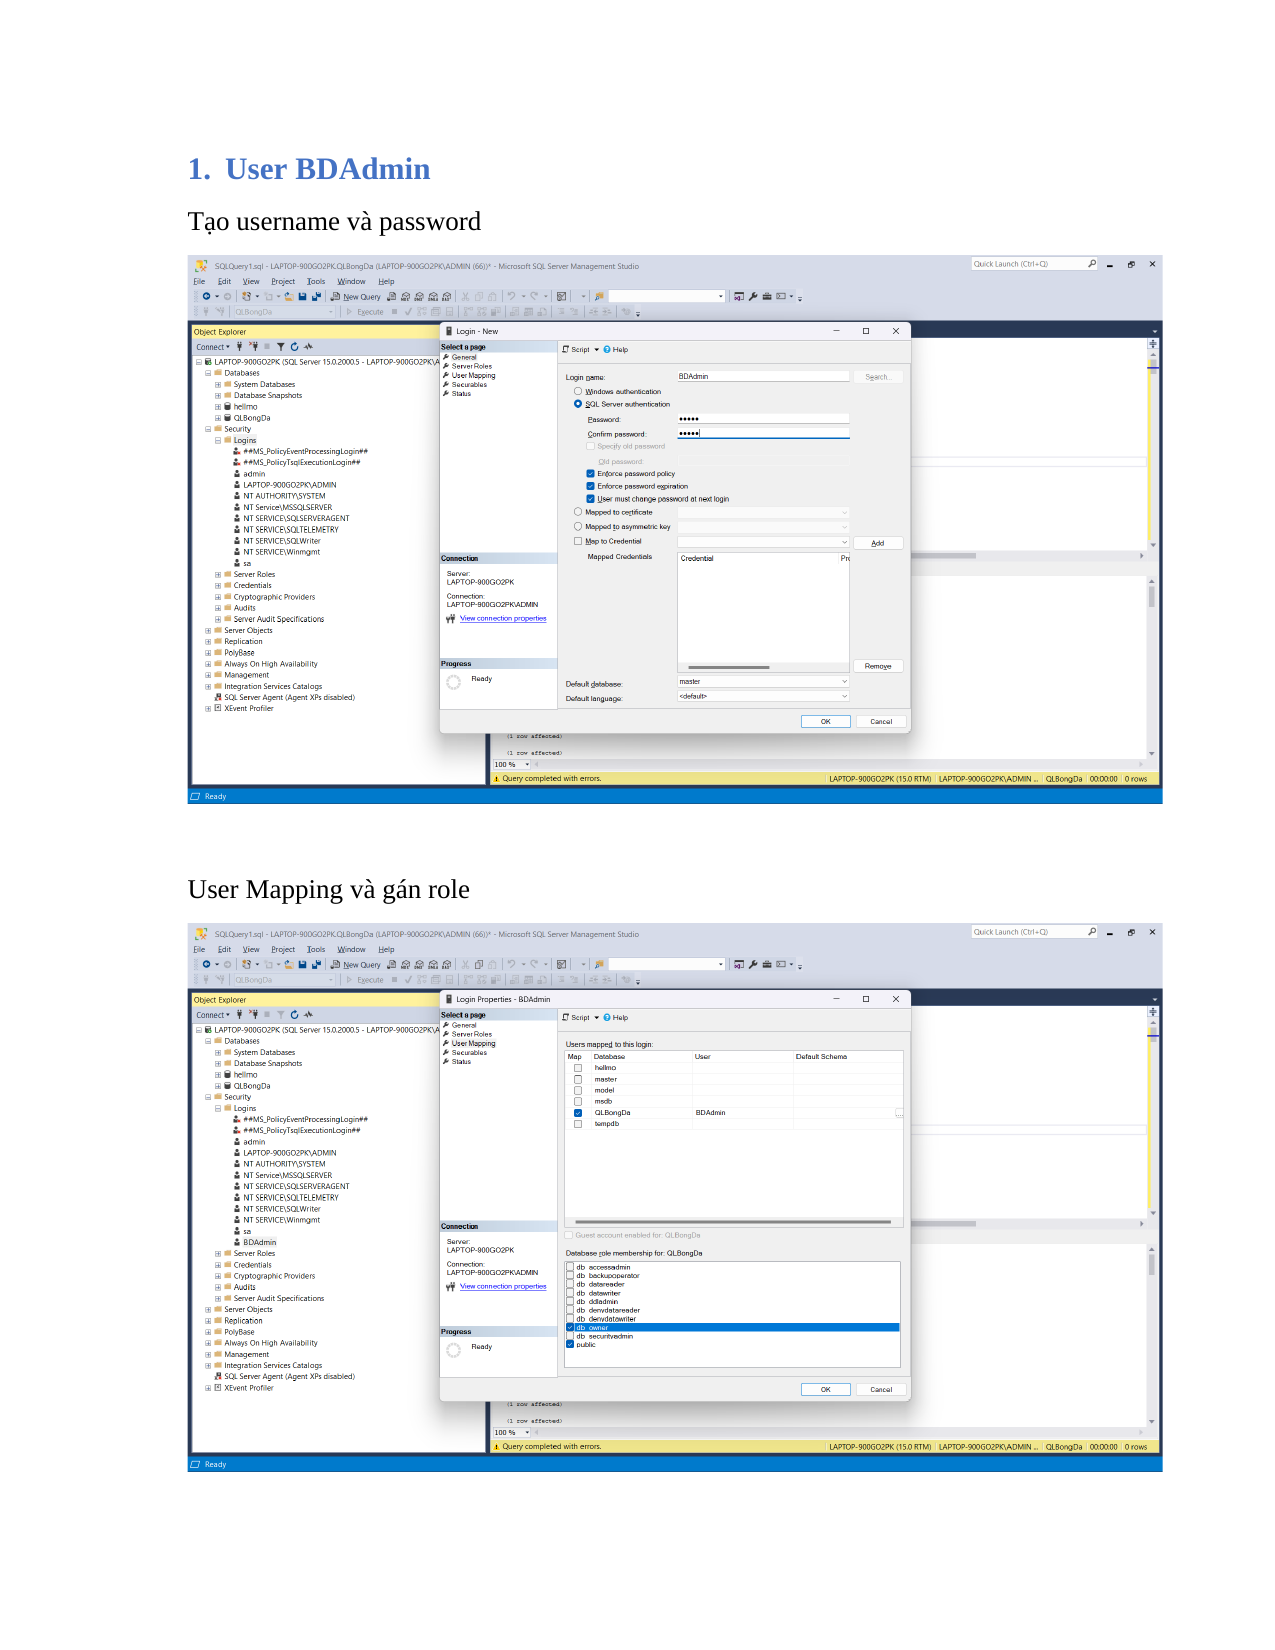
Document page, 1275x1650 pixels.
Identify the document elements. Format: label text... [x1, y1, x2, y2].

list User BDAdmin [187, 150, 1125, 186]
text User Mapping và gán role [187, 873, 1125, 904]
picture [187, 923, 1163, 1472]
picture [187, 255, 1163, 804]
text Tạo username và password [187, 205, 1125, 237]
